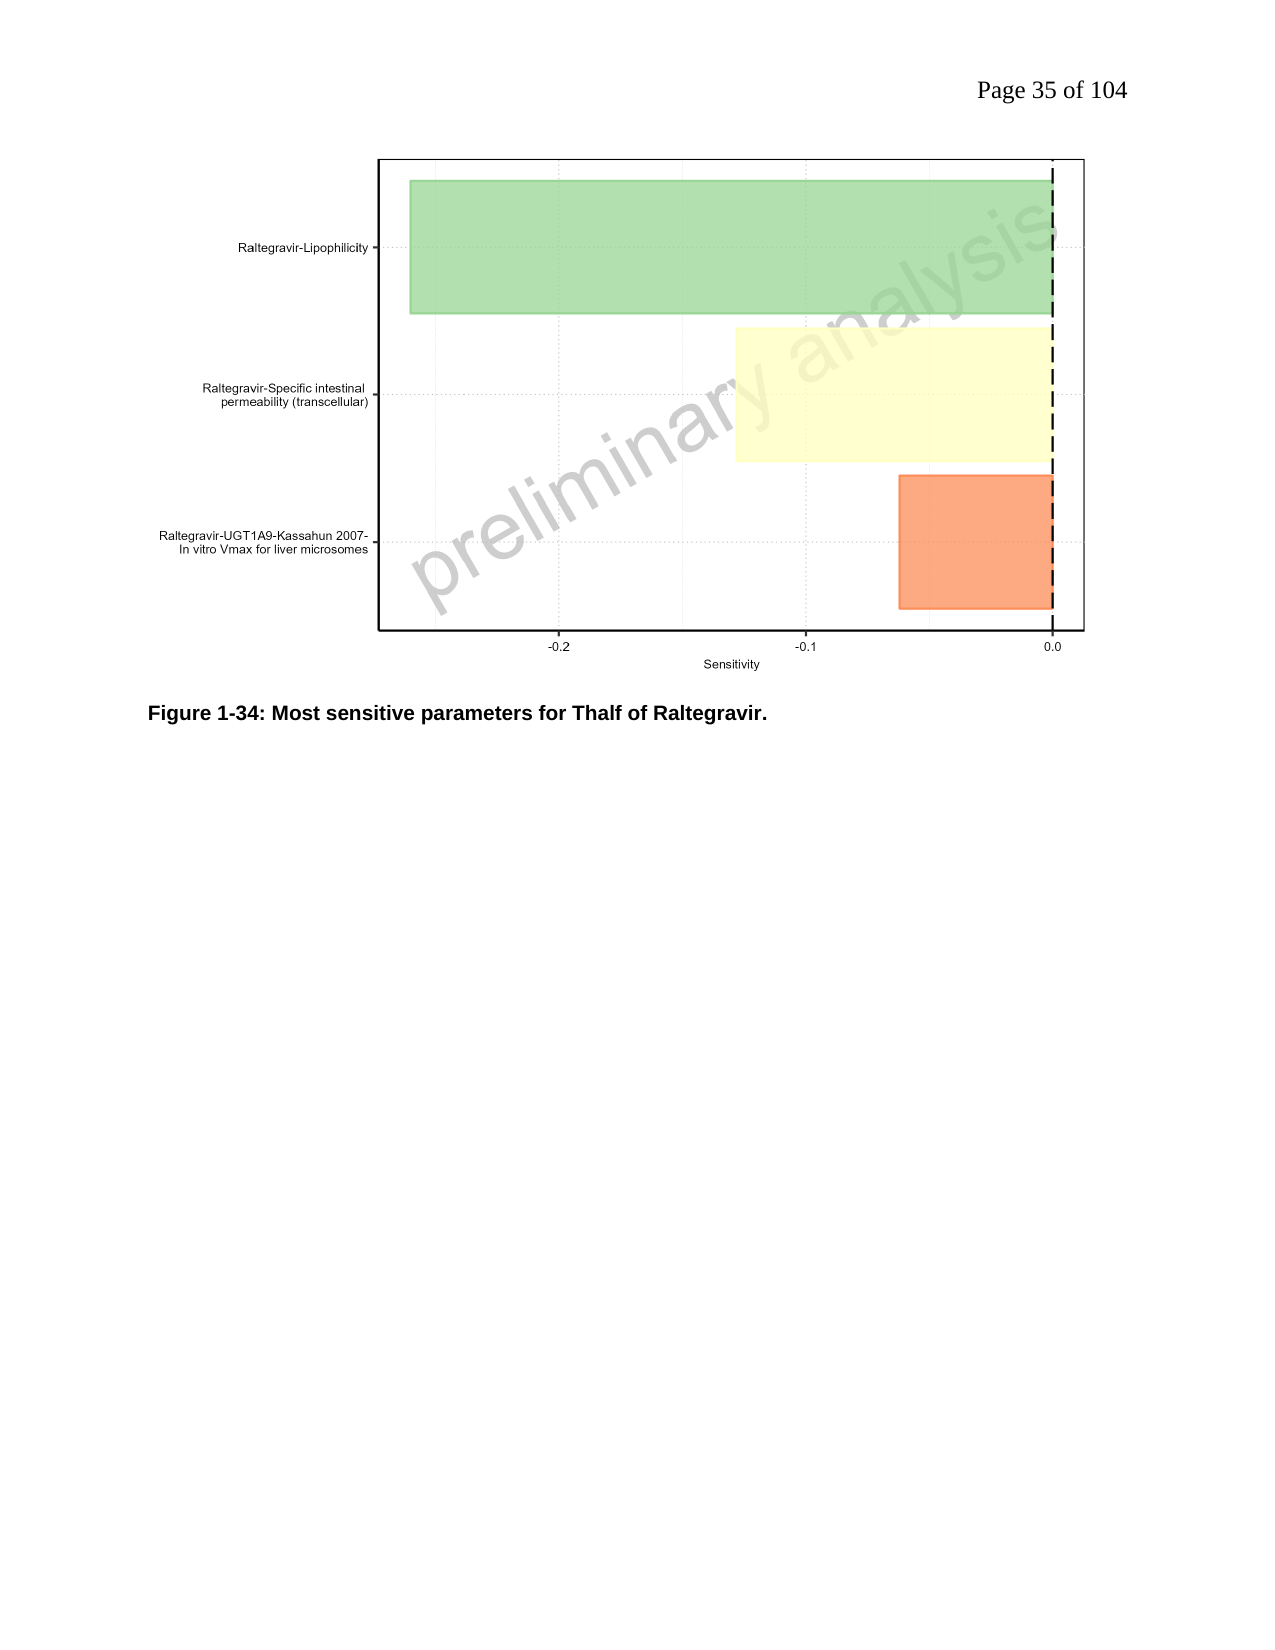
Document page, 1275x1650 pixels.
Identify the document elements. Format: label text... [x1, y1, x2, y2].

text Figure 1-34: Most sensitive parameters for Thalf of Raltegravir. [148, 701, 1127, 725]
picture [147, 147, 1096, 681]
